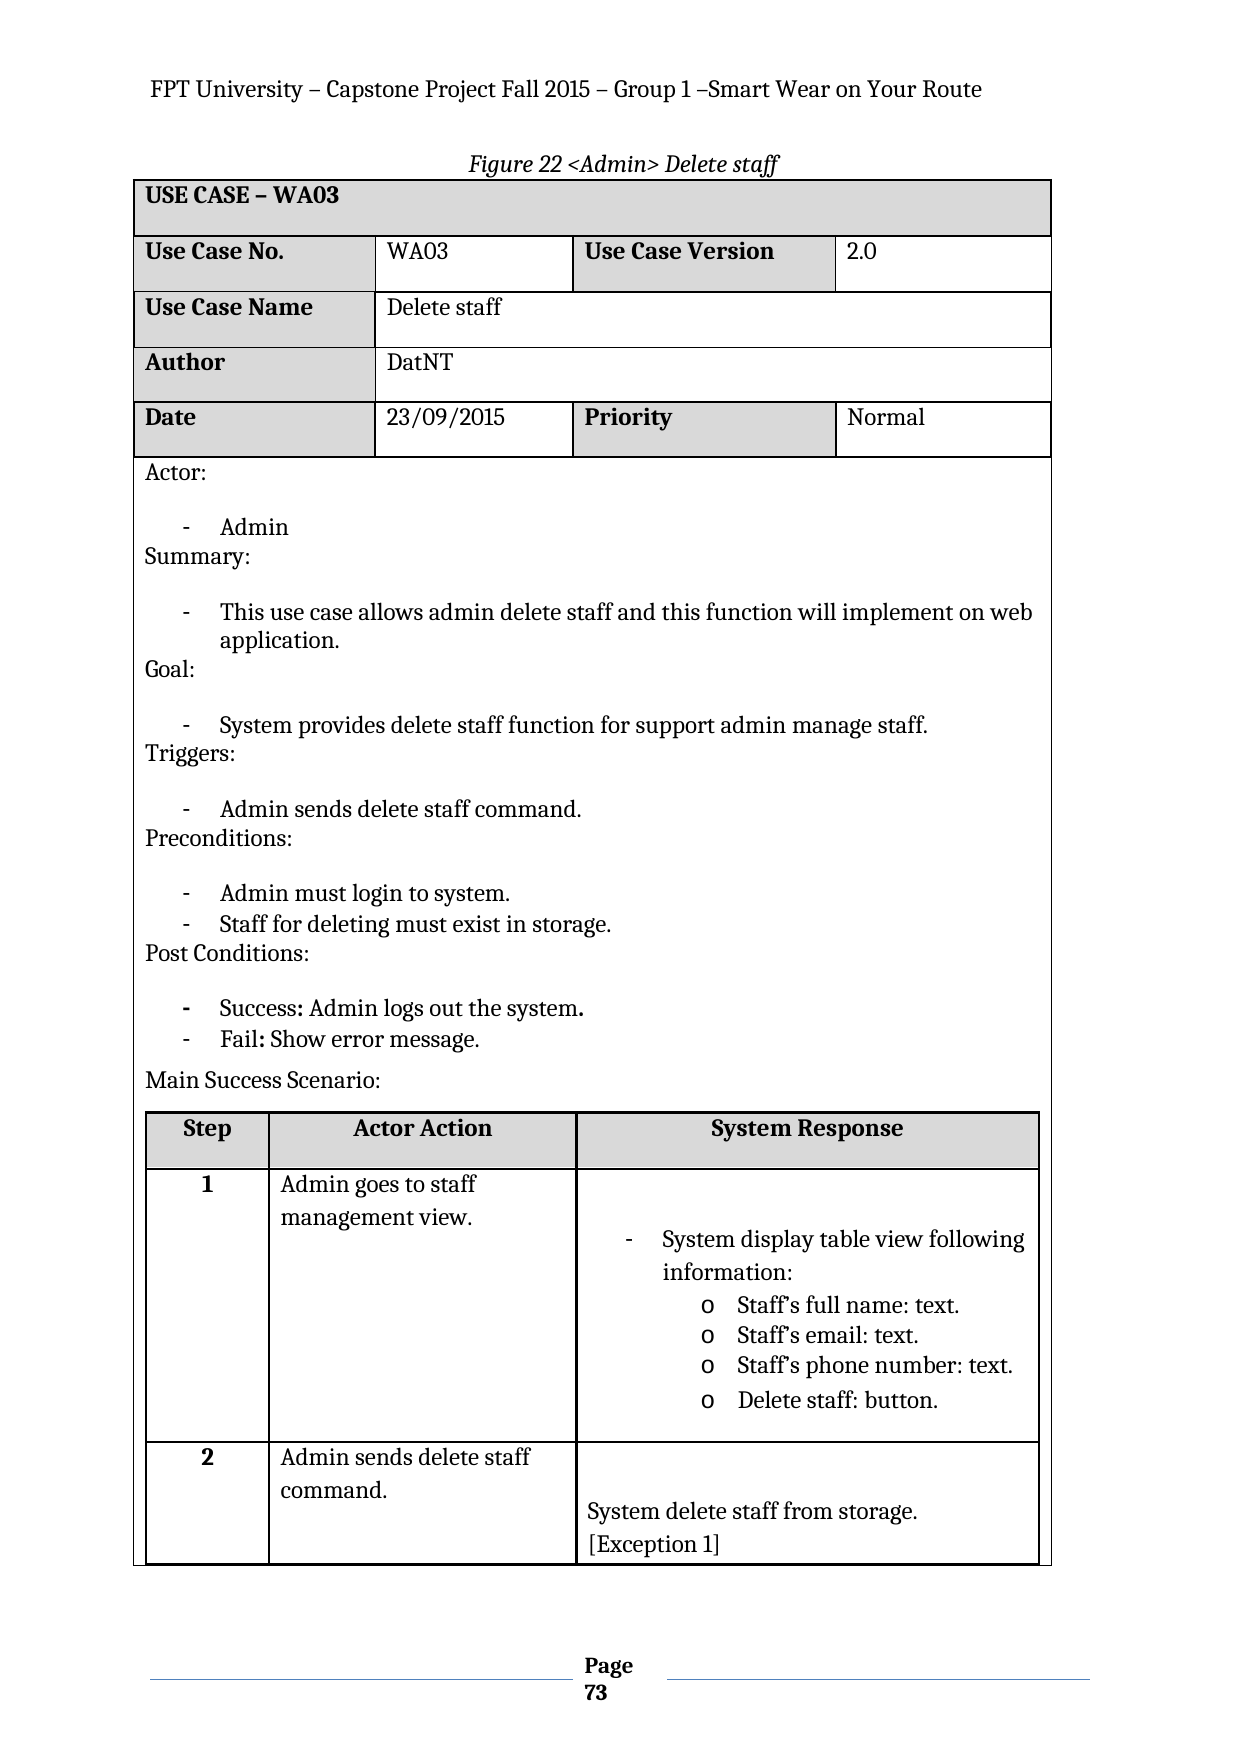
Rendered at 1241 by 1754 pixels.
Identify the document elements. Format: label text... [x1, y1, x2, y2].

table_cell Delete staff [376, 293, 1050, 347]
table_cell Normal [837, 403, 1050, 456]
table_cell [134, 458, 1051, 1565]
table_cell 23/09/2015 [376, 403, 572, 456]
table_cell Use Case No. [134, 237, 375, 291]
table_cell Priority [574, 403, 835, 456]
table_cell 2.0 [836, 237, 1051, 291]
table_header USE CASE – WA03 [135, 181, 1050, 235]
table_cell Use Case Name [135, 292, 374, 347]
table_cell Date [135, 403, 374, 456]
table_cell Use Case Version [574, 237, 835, 291]
text Figure 21 <Admin> Delete staff [150, 150, 1090, 179]
table_cell Author [134, 348, 375, 401]
table_cell WA03 [376, 237, 572, 291]
table_cell DatNT [376, 348, 1051, 401]
